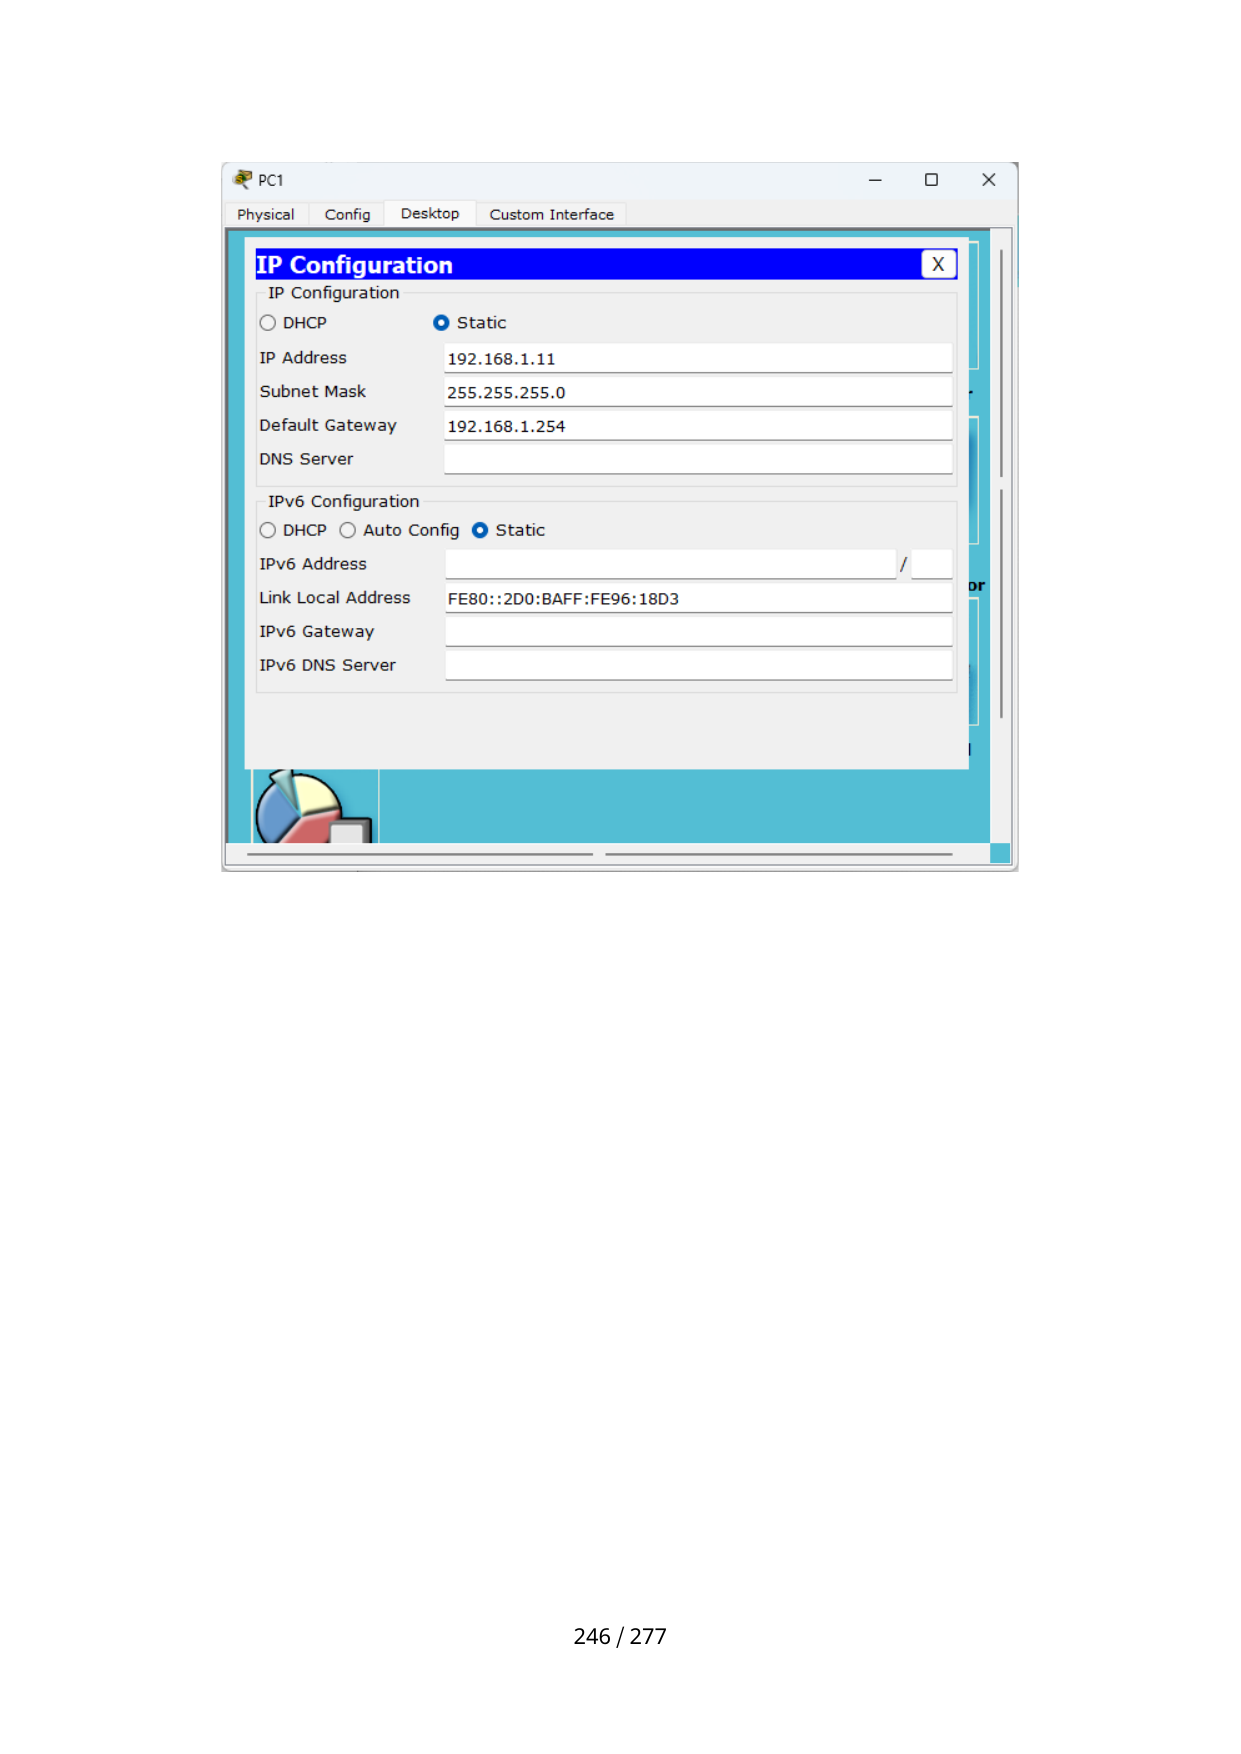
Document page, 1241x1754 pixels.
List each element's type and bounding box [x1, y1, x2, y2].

picture [221, 162, 1019, 872]
